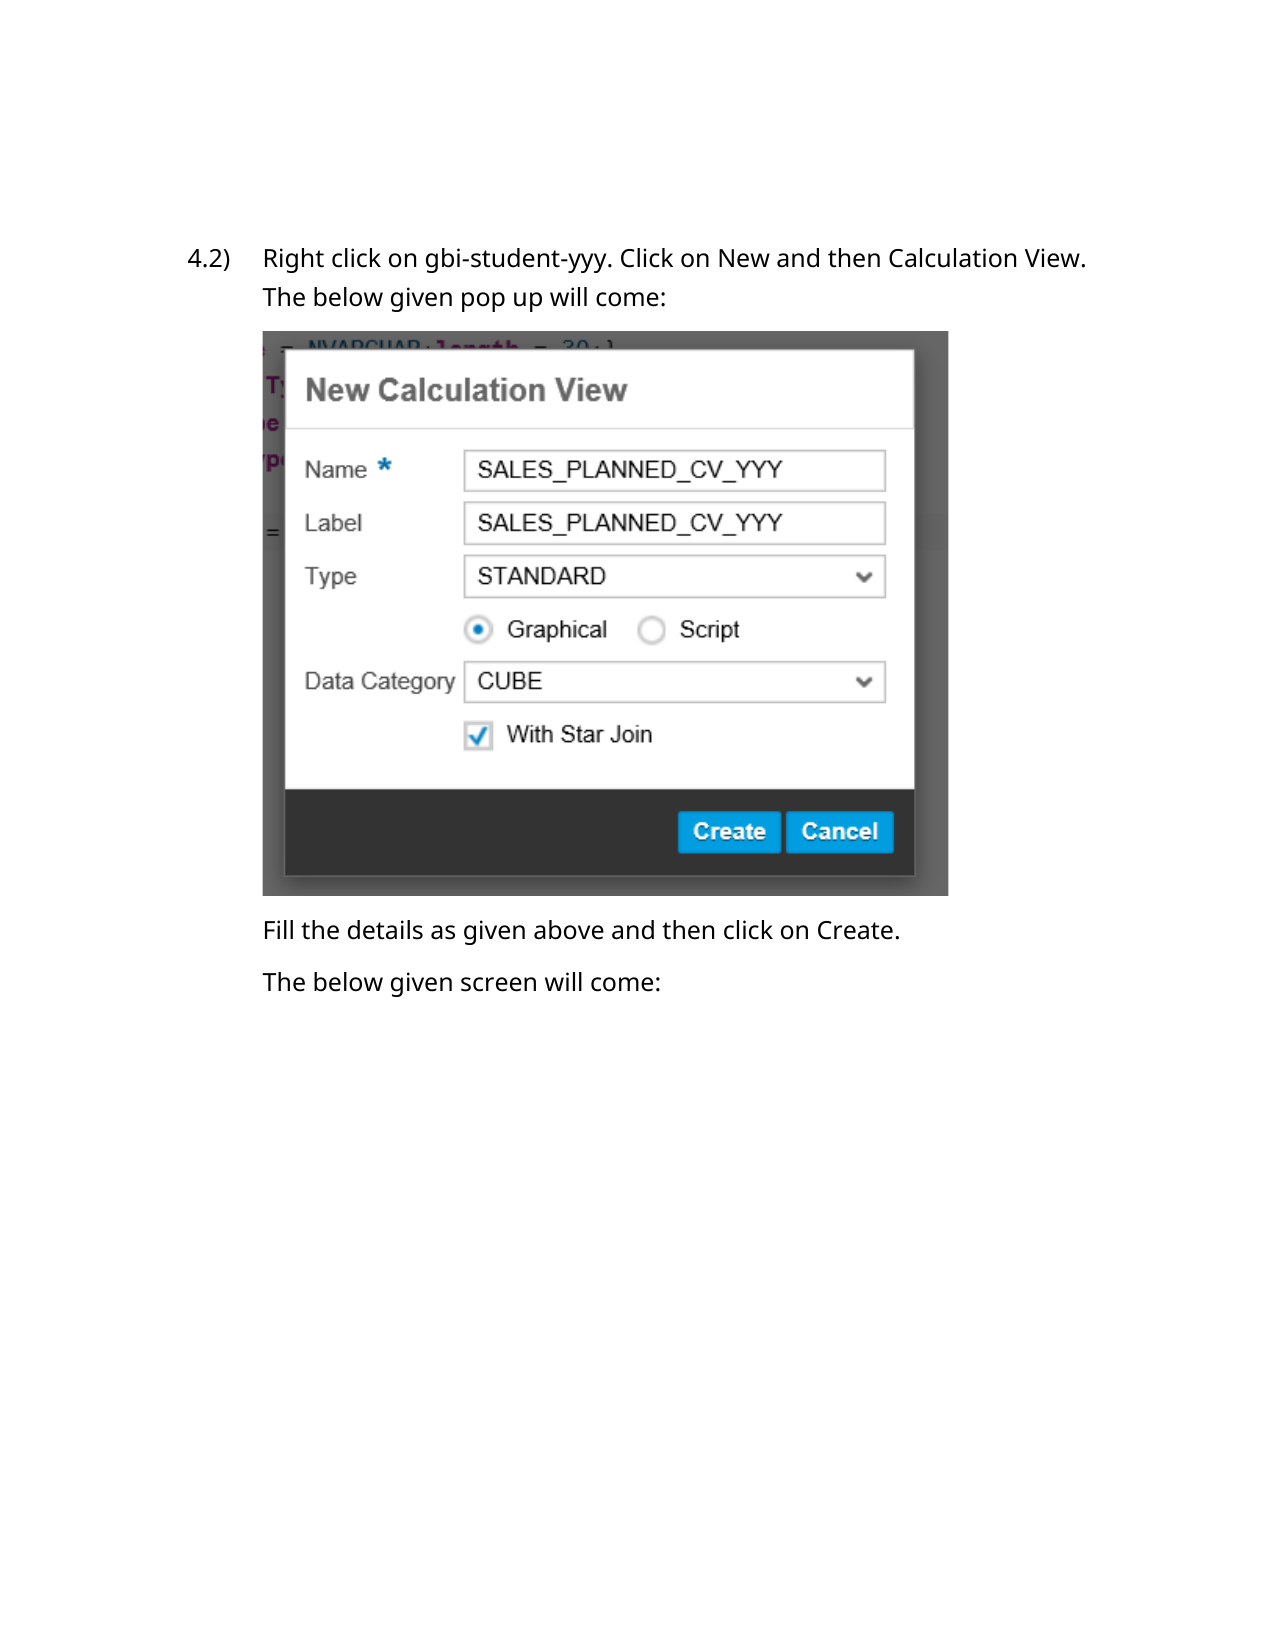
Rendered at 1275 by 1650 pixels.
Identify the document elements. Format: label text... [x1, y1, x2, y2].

text Fill the details as given above and then click on Create. [262, 912, 1125, 947]
list Right click on gbi-student-yyy. Click on New and then Calculation View. The below given pop up will come: [187, 241, 1125, 314]
picture [262, 331, 949, 896]
text The below given screen will come: [262, 964, 1125, 998]
